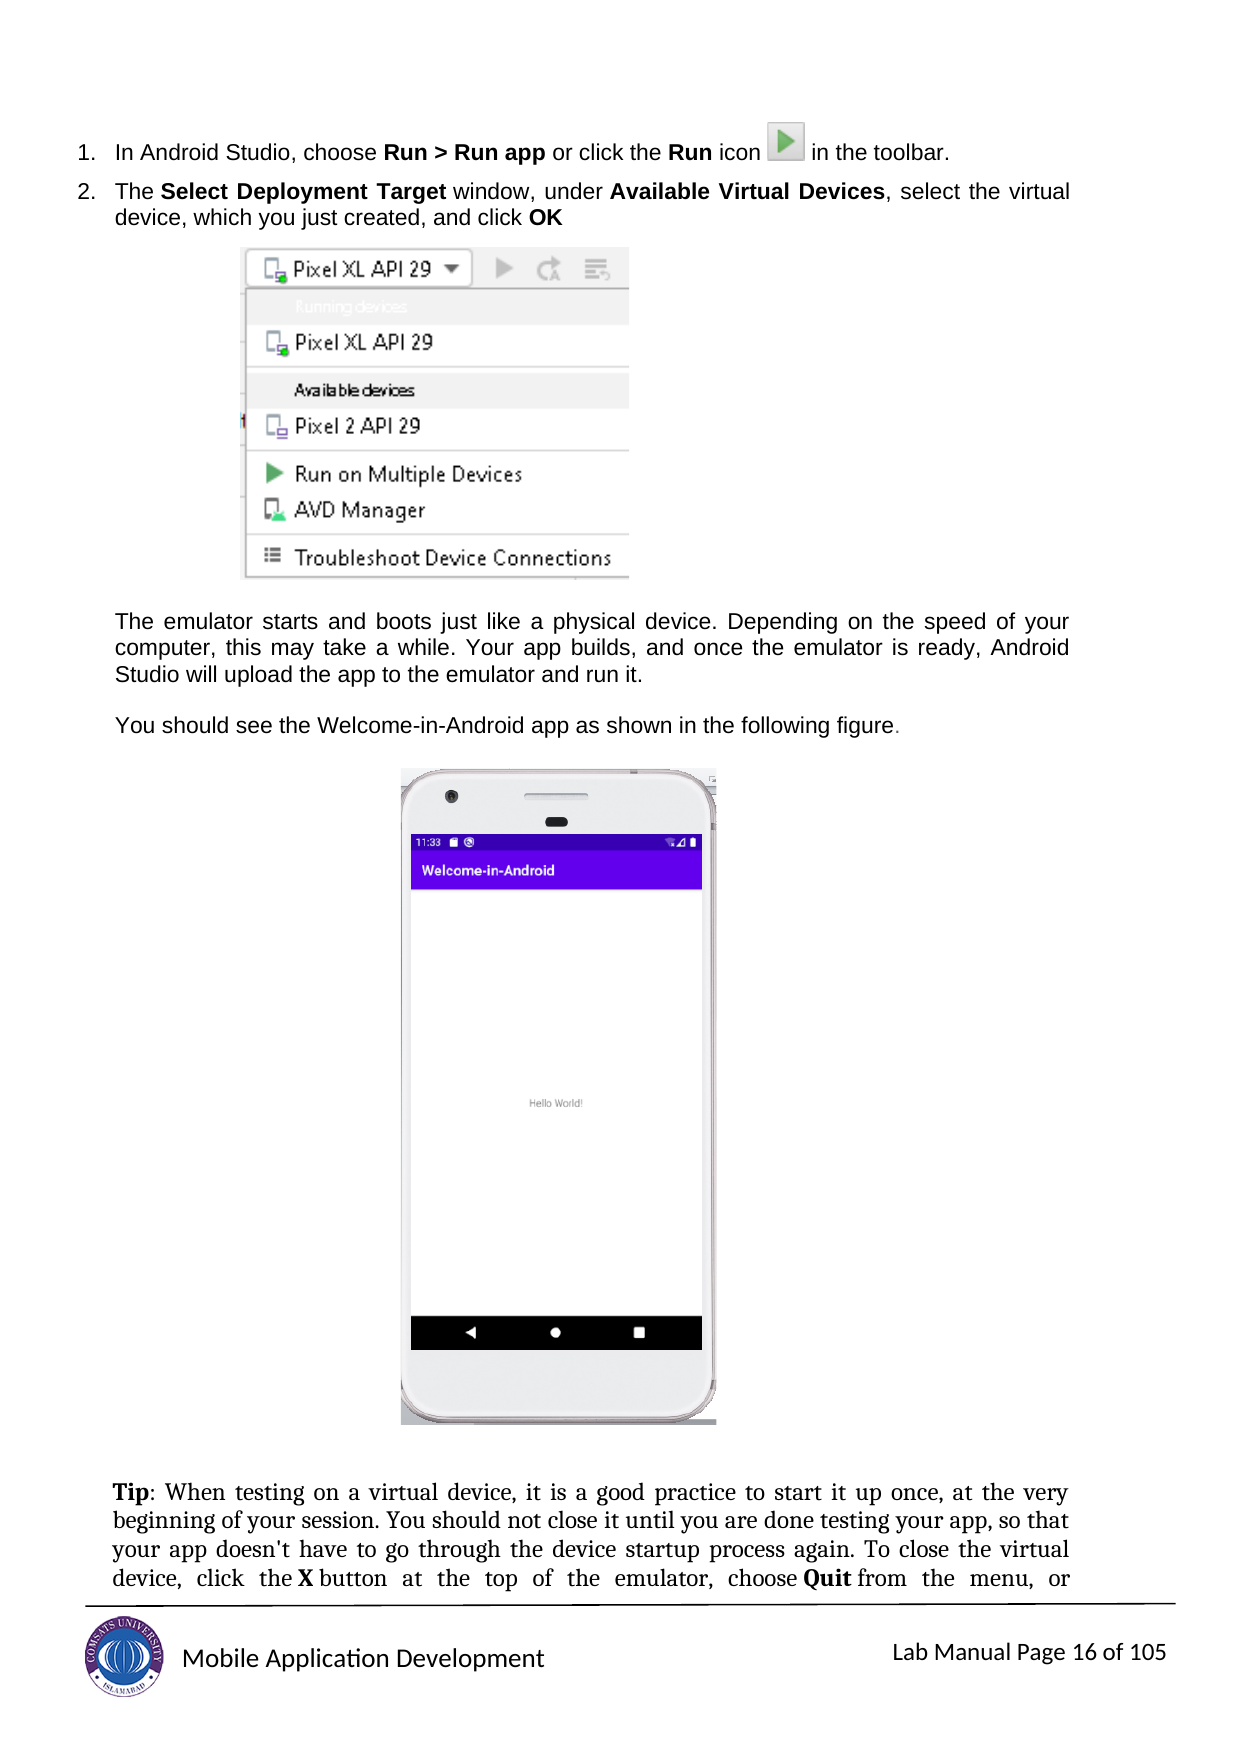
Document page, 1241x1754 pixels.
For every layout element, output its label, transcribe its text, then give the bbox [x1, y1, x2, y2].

list In Android Studio, choose Run > Run app or click the Run icon in the toolbar. [77, 123, 1070, 165]
list The Select Deployment Target window, under Available Virtual Devices, select the virtual device, which you just created, and click OK [77, 178, 1070, 231]
picture [240, 247, 630, 578]
text The emulator starts and boots just like a physical device. Depending on the speed of your computer, this may take a while. Your app builds, and once the emulator is ready, Android Studio will upload the app to the emulator and run it. [114, 608, 1070, 687]
picture [400, 768, 717, 1425]
text You should see the Welcome-in-Android app as shown in the following figure. [114, 712, 1070, 738]
picture [767, 122, 805, 161]
picture [85, 1616, 165, 1697]
